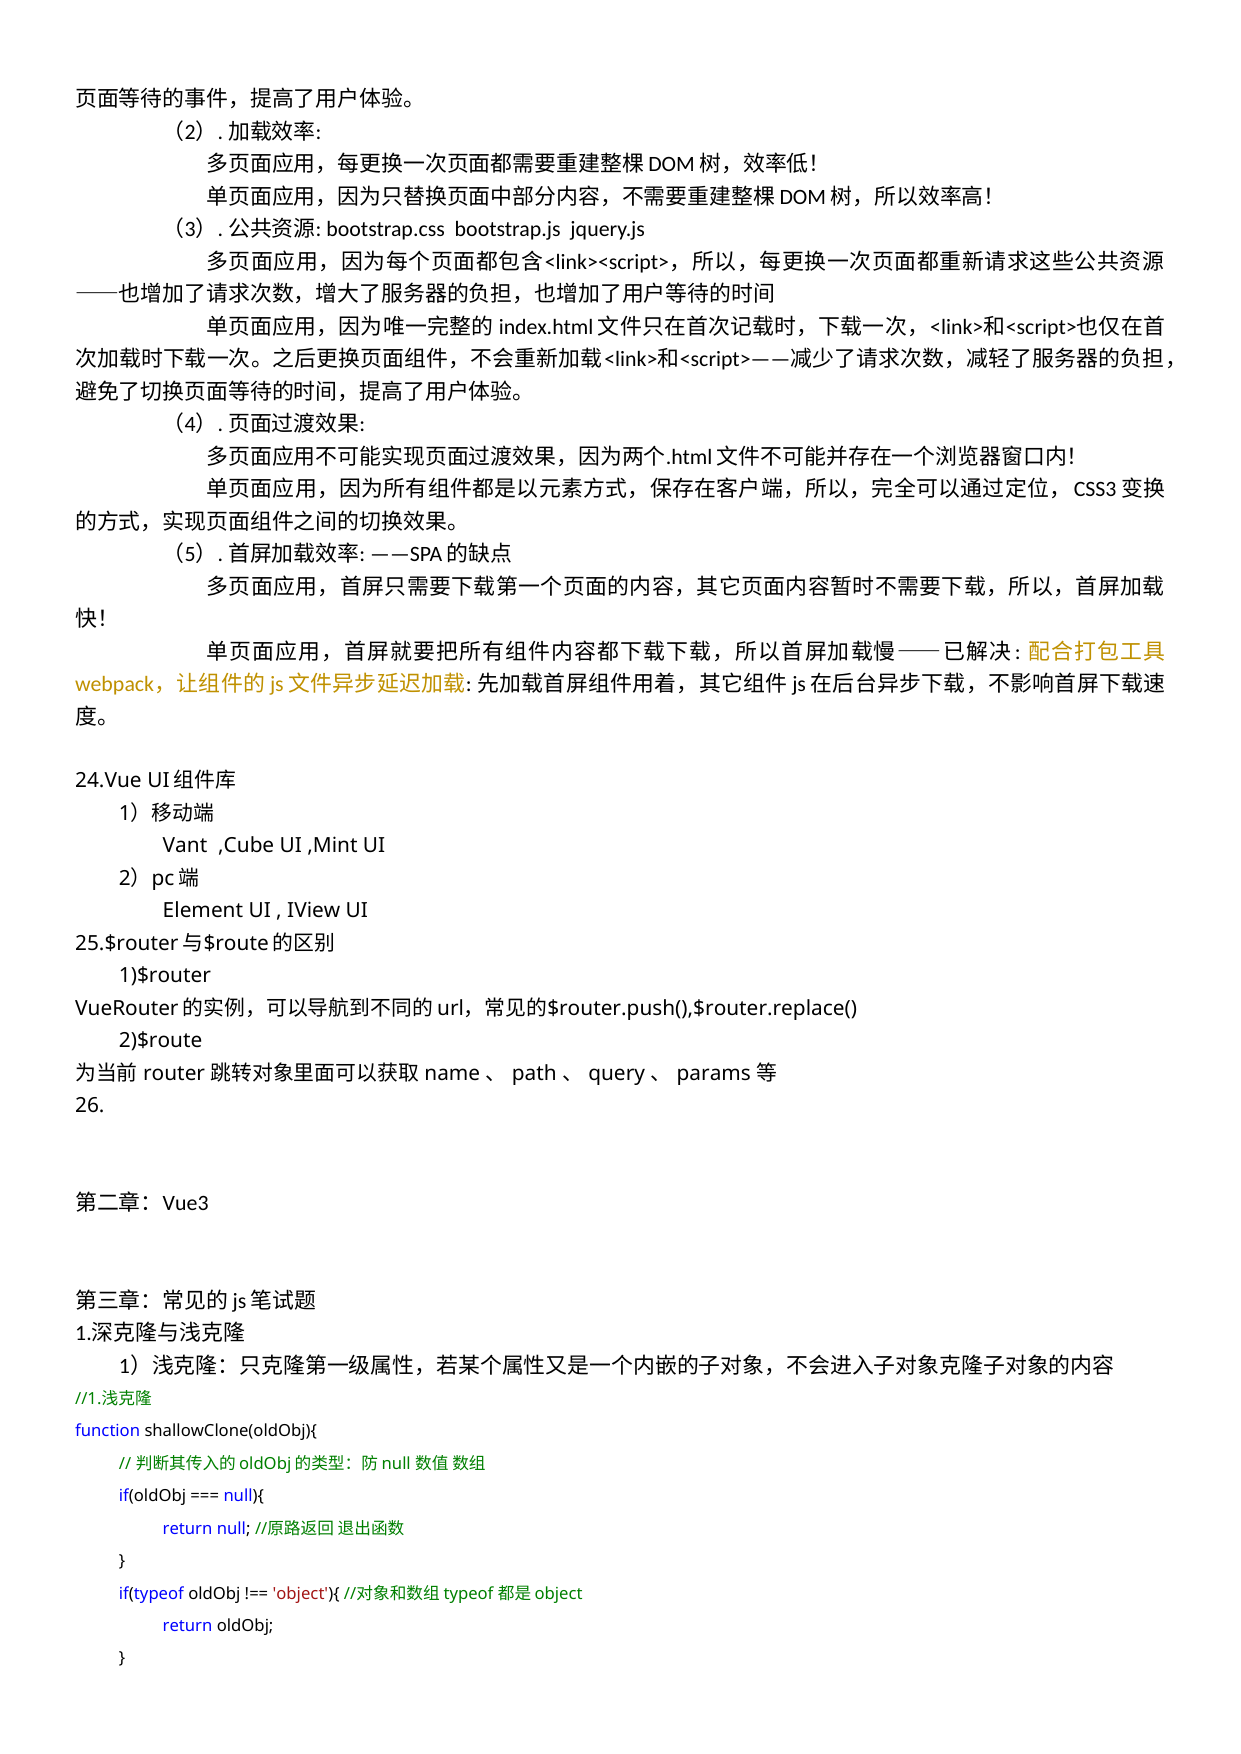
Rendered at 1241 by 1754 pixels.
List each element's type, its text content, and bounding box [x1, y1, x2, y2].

text （5）. 首屏加载效率: ——SPA的缺点 [75, 536, 1165, 568]
text return oldObj; [119, 1608, 1165, 1641]
list 26. [75, 1088, 1165, 1121]
text 单页面应用，因为所有组件都是以元素方式，保存在客户端，所以，完全可以通过定位，CSS3变换的方式，实现页面组件之间的切换效果。 [75, 471, 1165, 536]
list 浅克隆：只克隆第一级属性，若某个属性又是一个内嵌的子对象，不会进入子对象克隆子对象的内容 [75, 1348, 1165, 1381]
text //1.浅克隆 [75, 1381, 1165, 1413]
text return null; //原路返回 退出函数 [119, 1511, 1165, 1543]
list $router与$route的区别 [75, 926, 1165, 958]
text if(oldObj === null){ [75, 1478, 1165, 1511]
text // 判断其传入的oldObj的类型：防 null 数值 数组 [75, 1446, 1165, 1478]
text （2）. 加载效率: [75, 113, 1165, 146]
text 单页面应用，因为只替换页面中部分内容，不需要重建整棵DOM树，所以效率高！ [75, 178, 1165, 211]
text if(typeof oldObj !== 'object'){ //对象和数组 typeof 都是object [75, 1576, 1165, 1608]
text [75, 81, 1165, 113]
list 为当前 router 跳转对象里面可以获取 name 、 path 、 query 、 params 等 [75, 1056, 1165, 1088]
text （3）. 公共资源: bootstrap.css bootstrap.js jquery.js [75, 211, 1165, 243]
list Element UI , IView UI [119, 893, 1165, 926]
text } [75, 1641, 1165, 1673]
text 多页面应用，因为每个页面都包含<link><script>，所以，每更换一次页面都重新请求这些公共资源——也增加了请求次数，增大了服务器的负担，也增加了用户等待的时间 [75, 243, 1165, 308]
text 多页面应用，首屏只需要下载第一个页面的内容，其它页面内容暂时不需要下载，所以，首屏加载快！ [75, 568, 1165, 633]
text 多页面应用，每更换一次页面都需要重建整棵DOM树，效率低！ [75, 146, 1165, 178]
list VueRouter的实例，可以导航到不同的url，常见的$router.push(),$router.replace() [75, 991, 1165, 1023]
list 移动端 [75, 796, 1165, 828]
list 深克隆与浅克隆 [75, 1316, 1165, 1348]
list ：常见的js笔试题 [75, 1283, 1165, 1316]
list Vant ,Cube UI ,Mint UI [119, 828, 1165, 861]
text 单页面应用，首屏就要把所有组件内容都下载下载，所以首屏加载慢——已解决: 配合打包工具webpack，让组件的js文件异步延迟加载: 先加载首屏组件用着，其它组件js在后台异步下载，不影响首屏下载速度。 [75, 633, 1165, 731]
text 单页面应用，因为唯一完整的index.html文件只在首次记载时，下载一次，<link>和<script>也仅在首次加载时下载一次。之后更换页面组件，不会重新加载<link>和<script>——减少了请求次数，减轻了服务器的负担，避免了切换页面等待的时间，提高了用户体验。 [75, 308, 1165, 406]
list ：Vue3 [75, 1186, 1165, 1218]
text （4）. 页面过渡效果: [75, 406, 1165, 438]
list pc端 [75, 861, 1165, 893]
text function shallowClone(oldObj){ [75, 1413, 1165, 1446]
list Vue UI组件库 [75, 763, 1165, 796]
text 多页面应用不可能实现页面过渡效果，因为两个.html文件不可能并存在一个浏览器窗口内！ [75, 438, 1165, 471]
text } [75, 1543, 1165, 1576]
list $router [75, 958, 1165, 991]
list $route [75, 1023, 1165, 1056]
